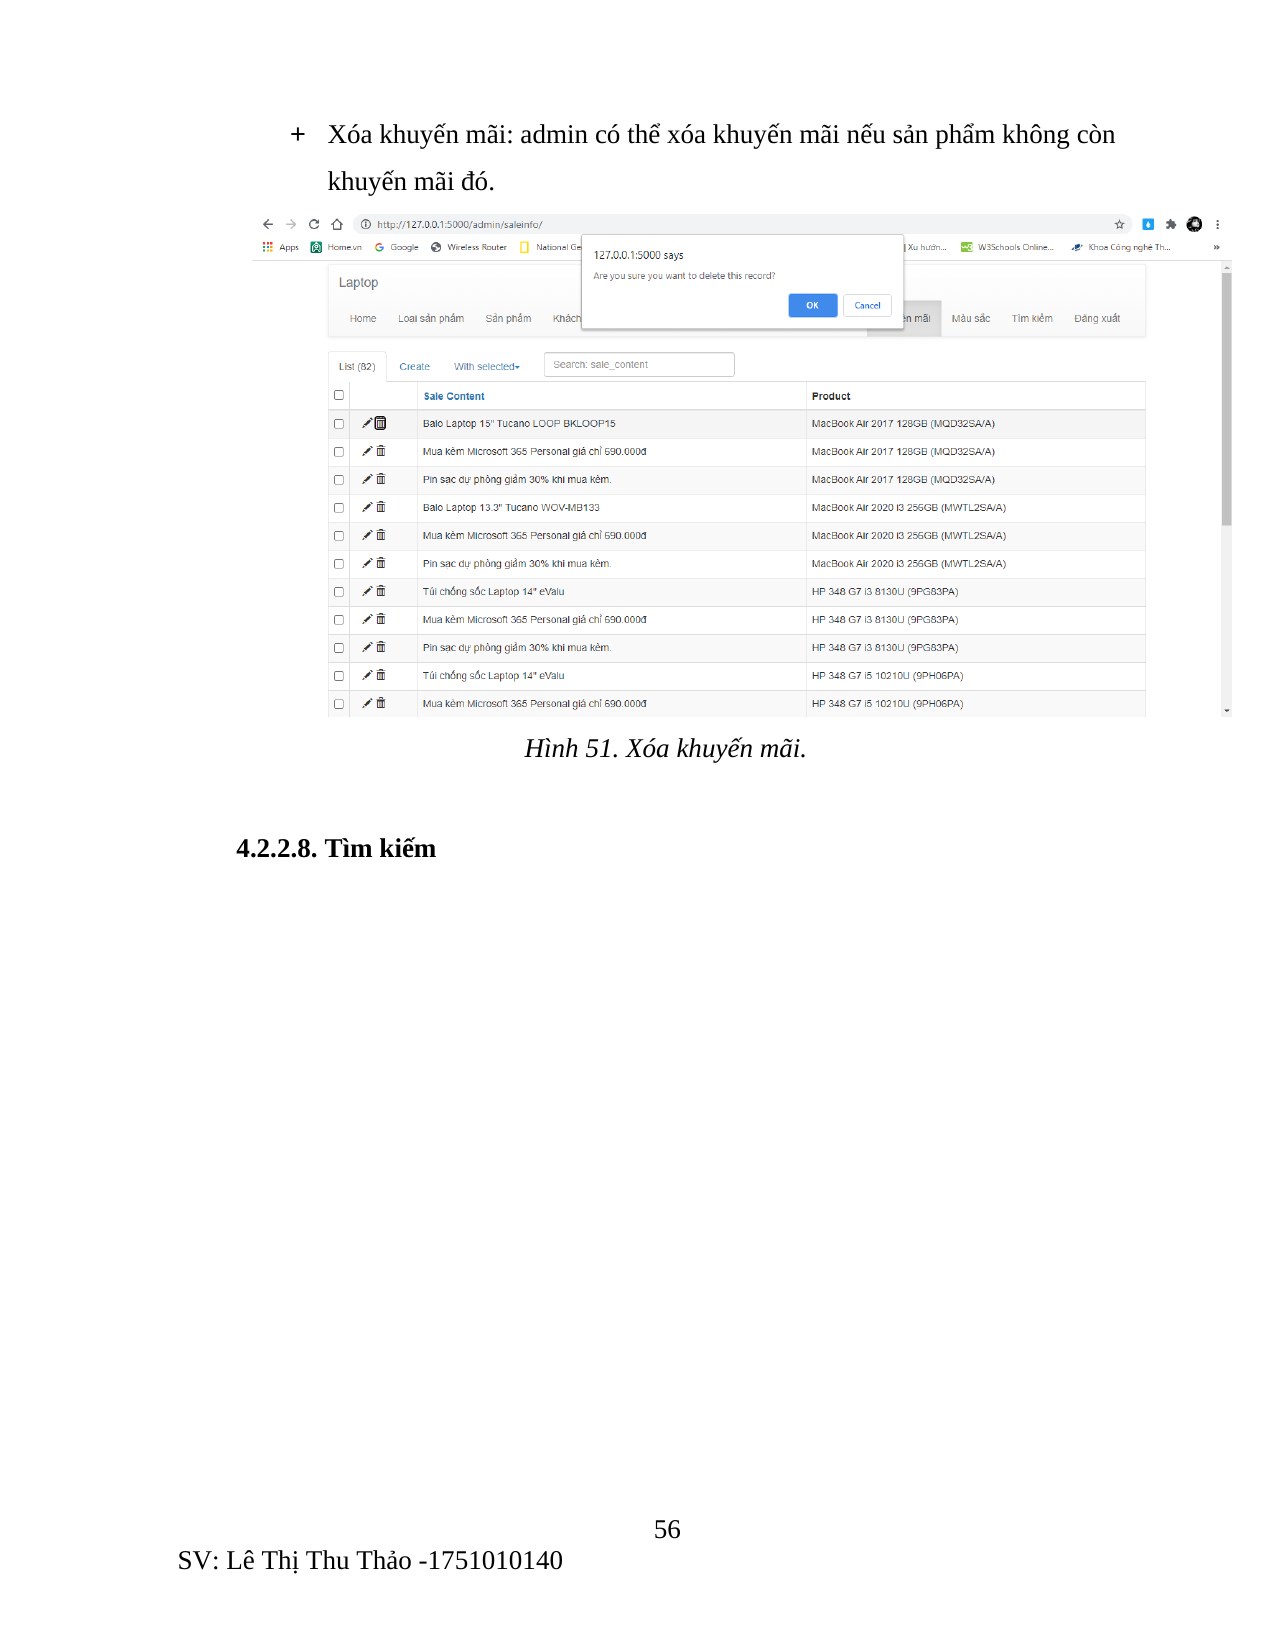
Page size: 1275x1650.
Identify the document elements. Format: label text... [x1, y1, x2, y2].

text Hình 51. Xóa khuyến mãi. [177, 732, 1157, 763]
subtitle Tìm kiếm [236, 832, 1157, 863]
list Xóa khuyến mãi: admin có thể xóa khuyến mãi nếu sản phẩm không còn khuyến mãi đó. [290, 118, 1157, 196]
